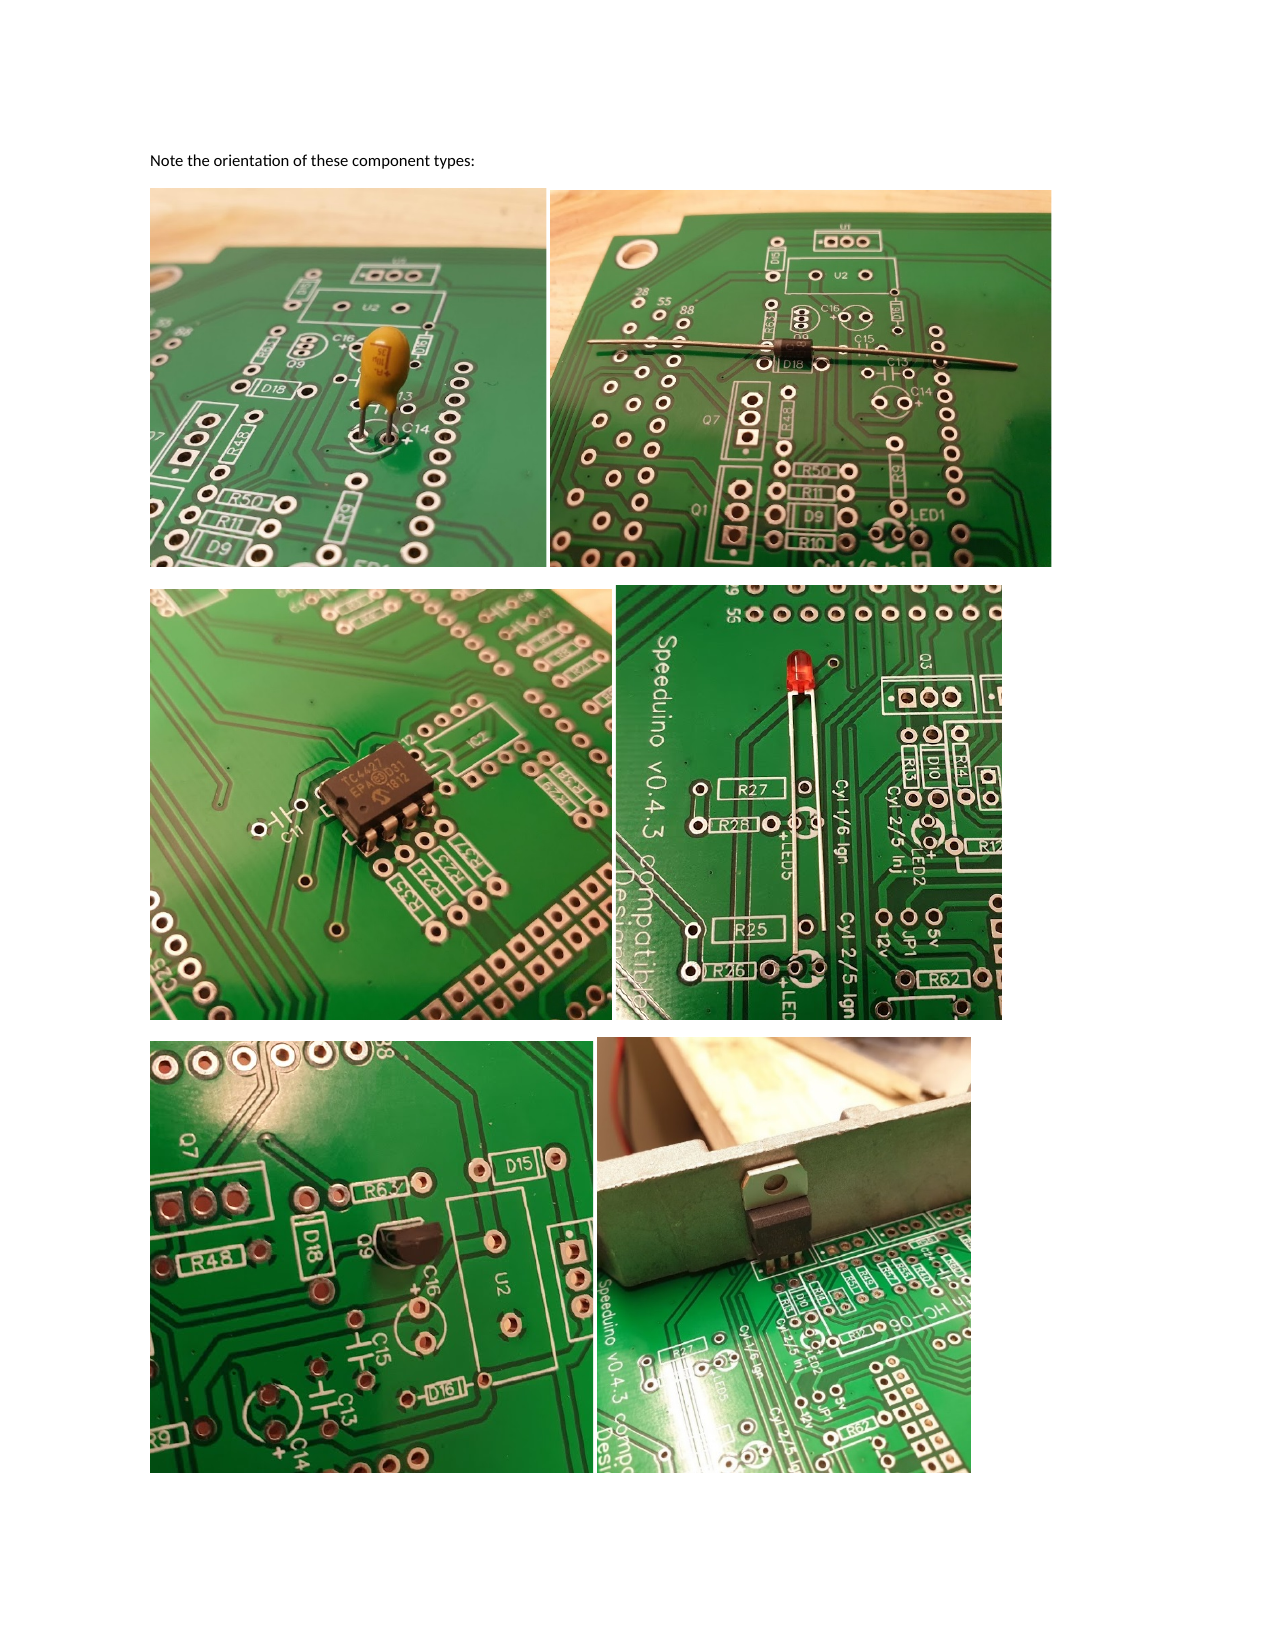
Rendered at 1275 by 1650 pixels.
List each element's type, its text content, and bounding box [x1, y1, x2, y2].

picture [597, 1037, 971, 1473]
picture [150, 1041, 594, 1473]
picture [150, 589, 612, 1020]
text Note the orientation of these component types: [150, 150, 1125, 170]
picture [615, 585, 1002, 1020]
picture [550, 190, 1052, 567]
picture [150, 188, 547, 567]
